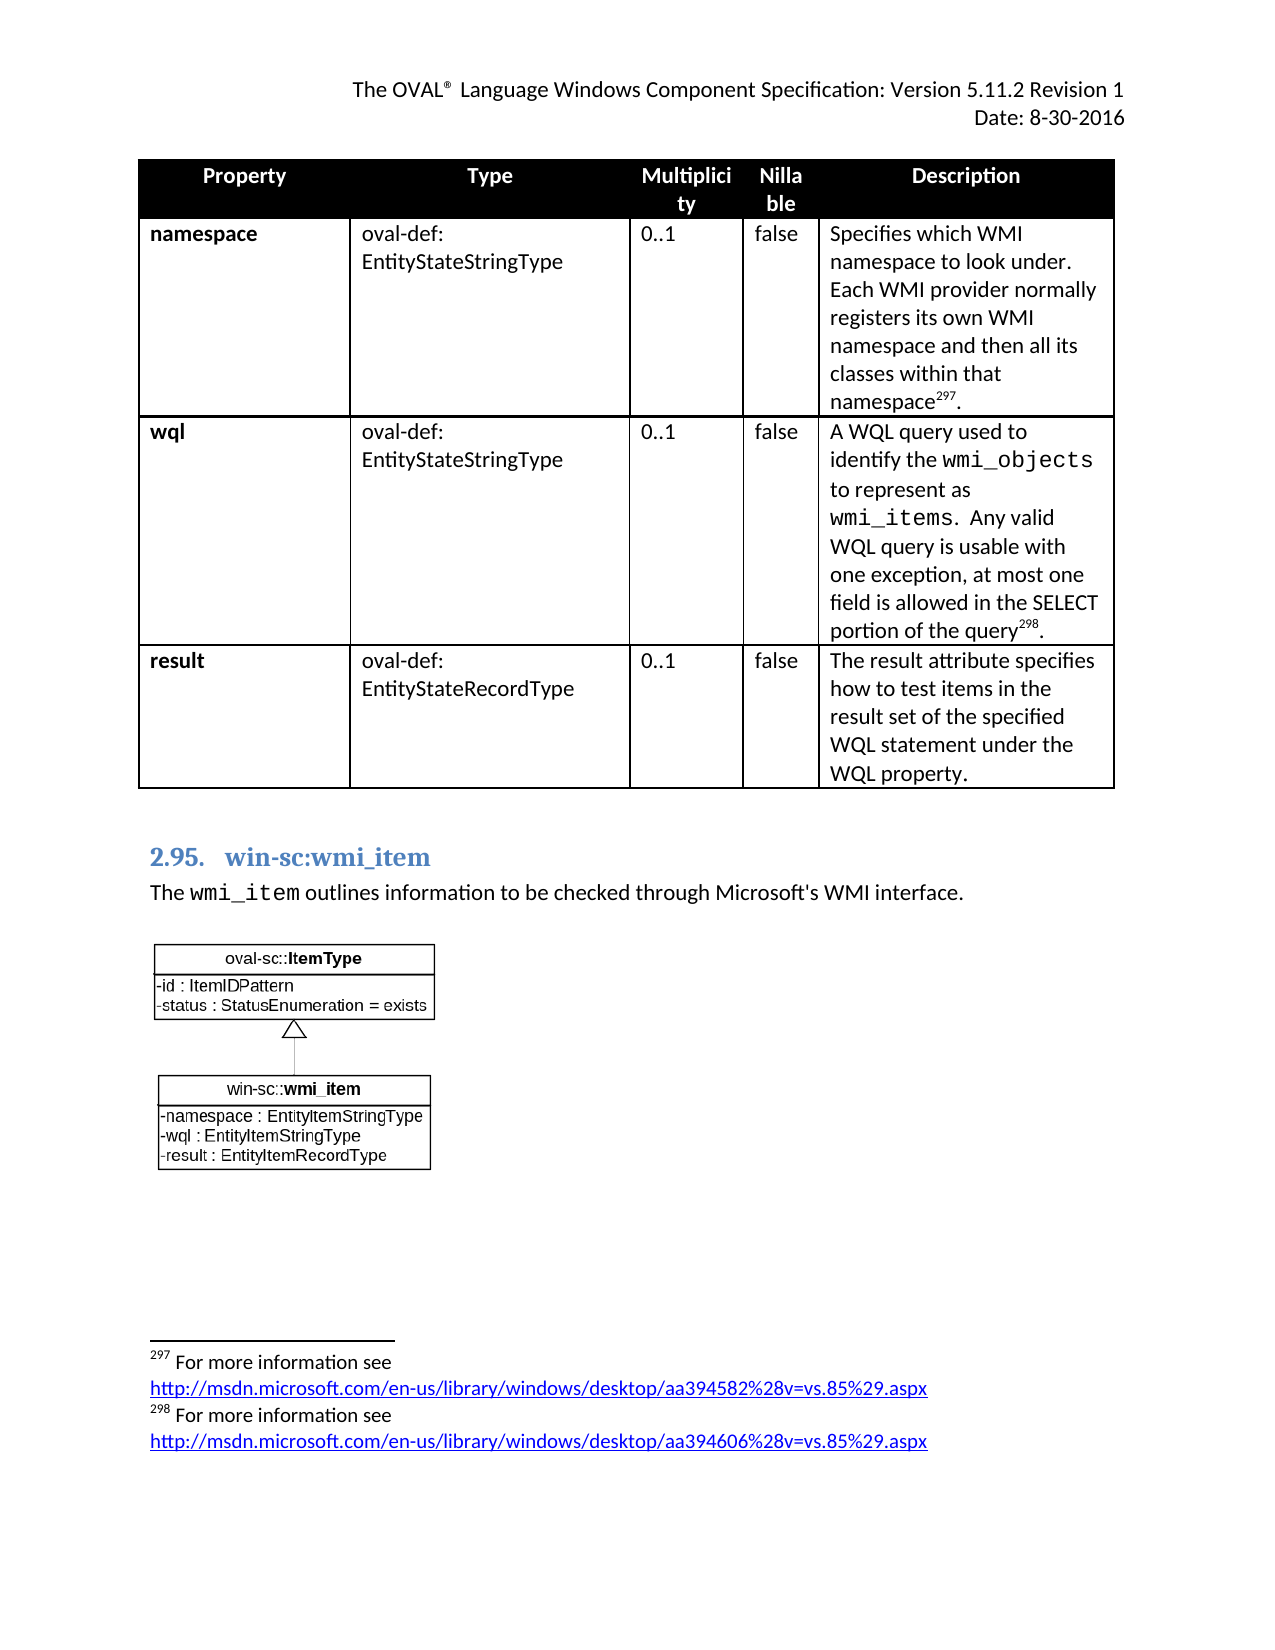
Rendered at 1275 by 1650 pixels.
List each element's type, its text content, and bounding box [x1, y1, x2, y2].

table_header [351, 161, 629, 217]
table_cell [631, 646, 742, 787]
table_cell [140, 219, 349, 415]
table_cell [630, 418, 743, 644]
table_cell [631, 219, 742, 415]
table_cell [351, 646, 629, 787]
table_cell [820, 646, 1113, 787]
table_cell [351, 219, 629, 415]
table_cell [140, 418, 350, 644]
text The wmi_item outlines information to be checked through Microsoft's WMI interface. [150, 878, 1125, 907]
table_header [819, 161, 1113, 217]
subtitle win-sc:wmi_item [150, 842, 1125, 873]
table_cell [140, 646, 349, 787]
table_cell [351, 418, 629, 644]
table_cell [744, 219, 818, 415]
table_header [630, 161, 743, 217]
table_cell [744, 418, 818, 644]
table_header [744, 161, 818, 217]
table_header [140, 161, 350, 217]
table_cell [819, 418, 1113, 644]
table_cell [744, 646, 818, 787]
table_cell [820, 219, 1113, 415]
